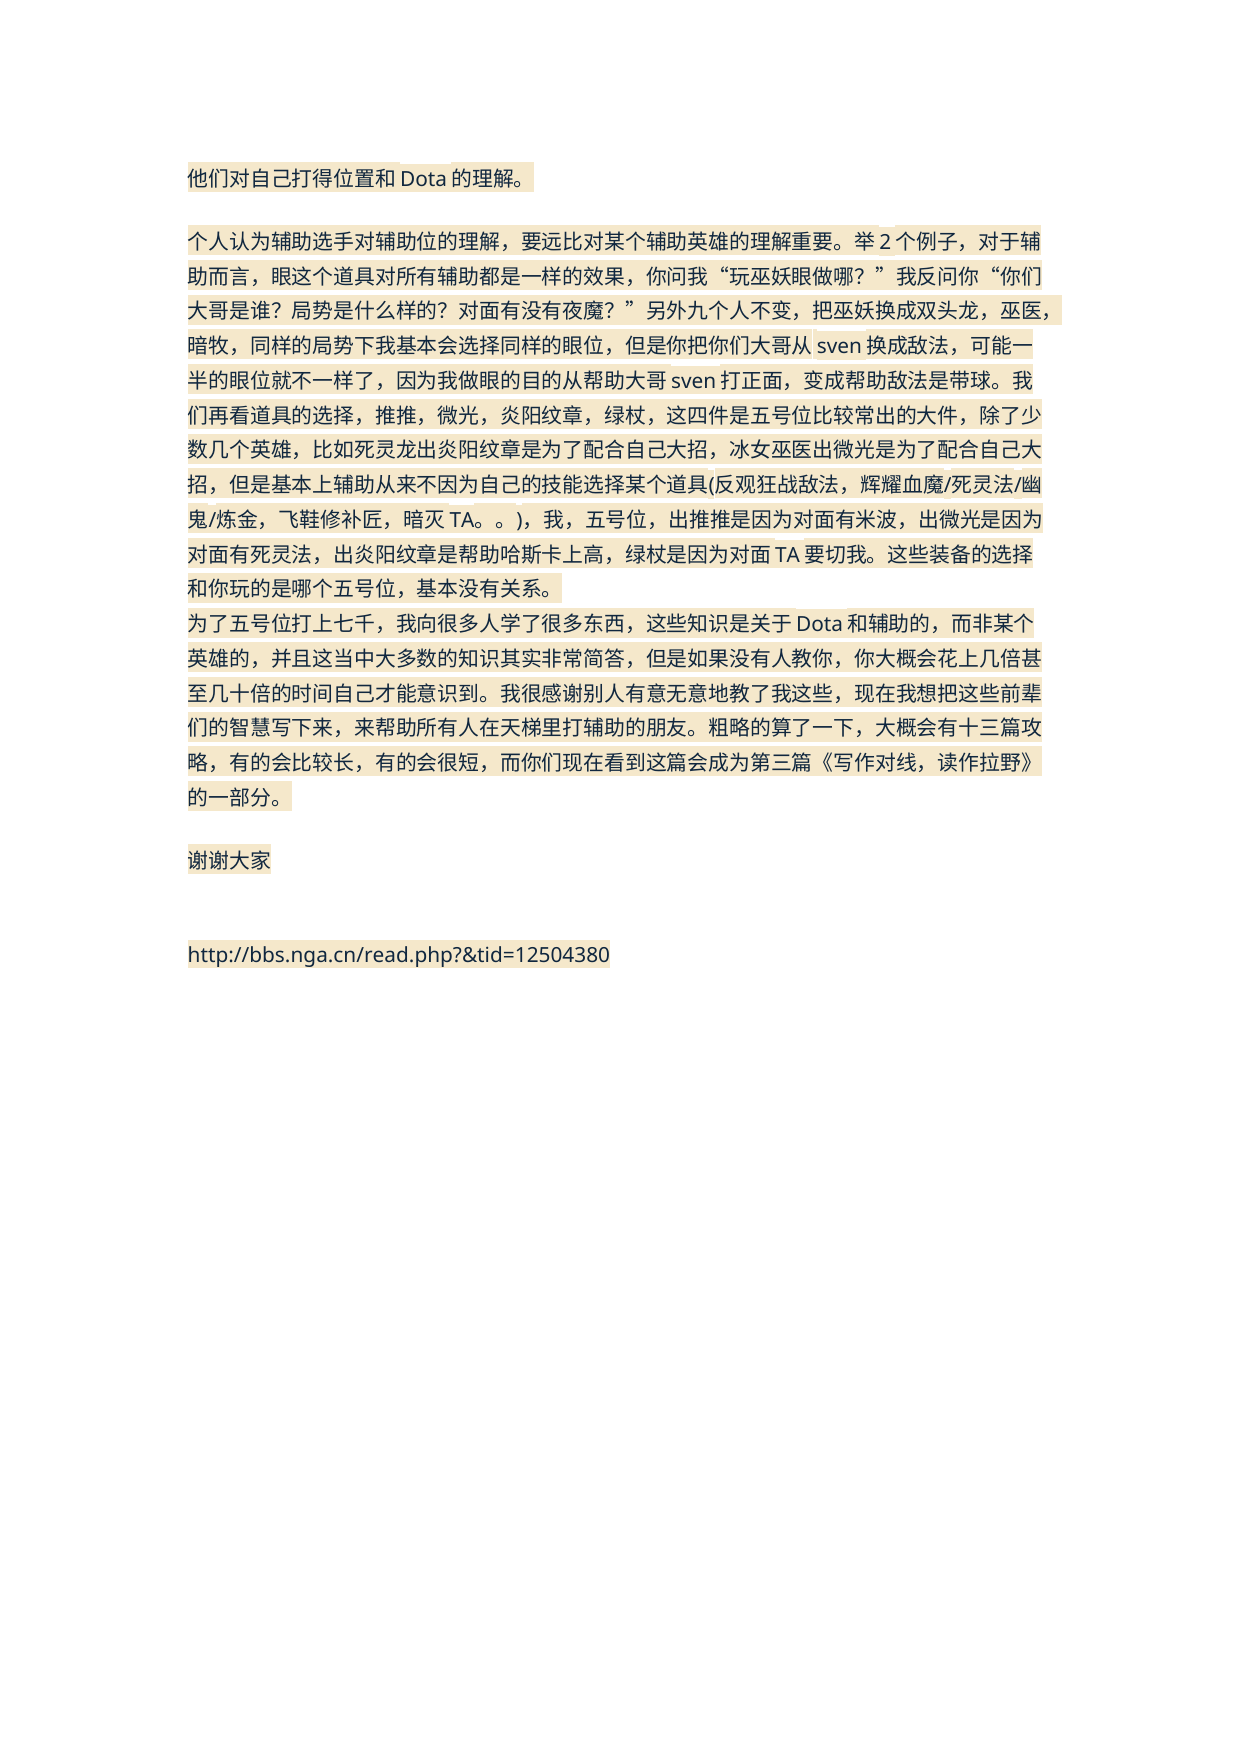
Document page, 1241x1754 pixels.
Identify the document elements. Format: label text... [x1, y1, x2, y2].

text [187, 162, 1053, 874]
text http://bbs.nga.cn/read.php?&tid=12504380 [187, 879, 1053, 968]
